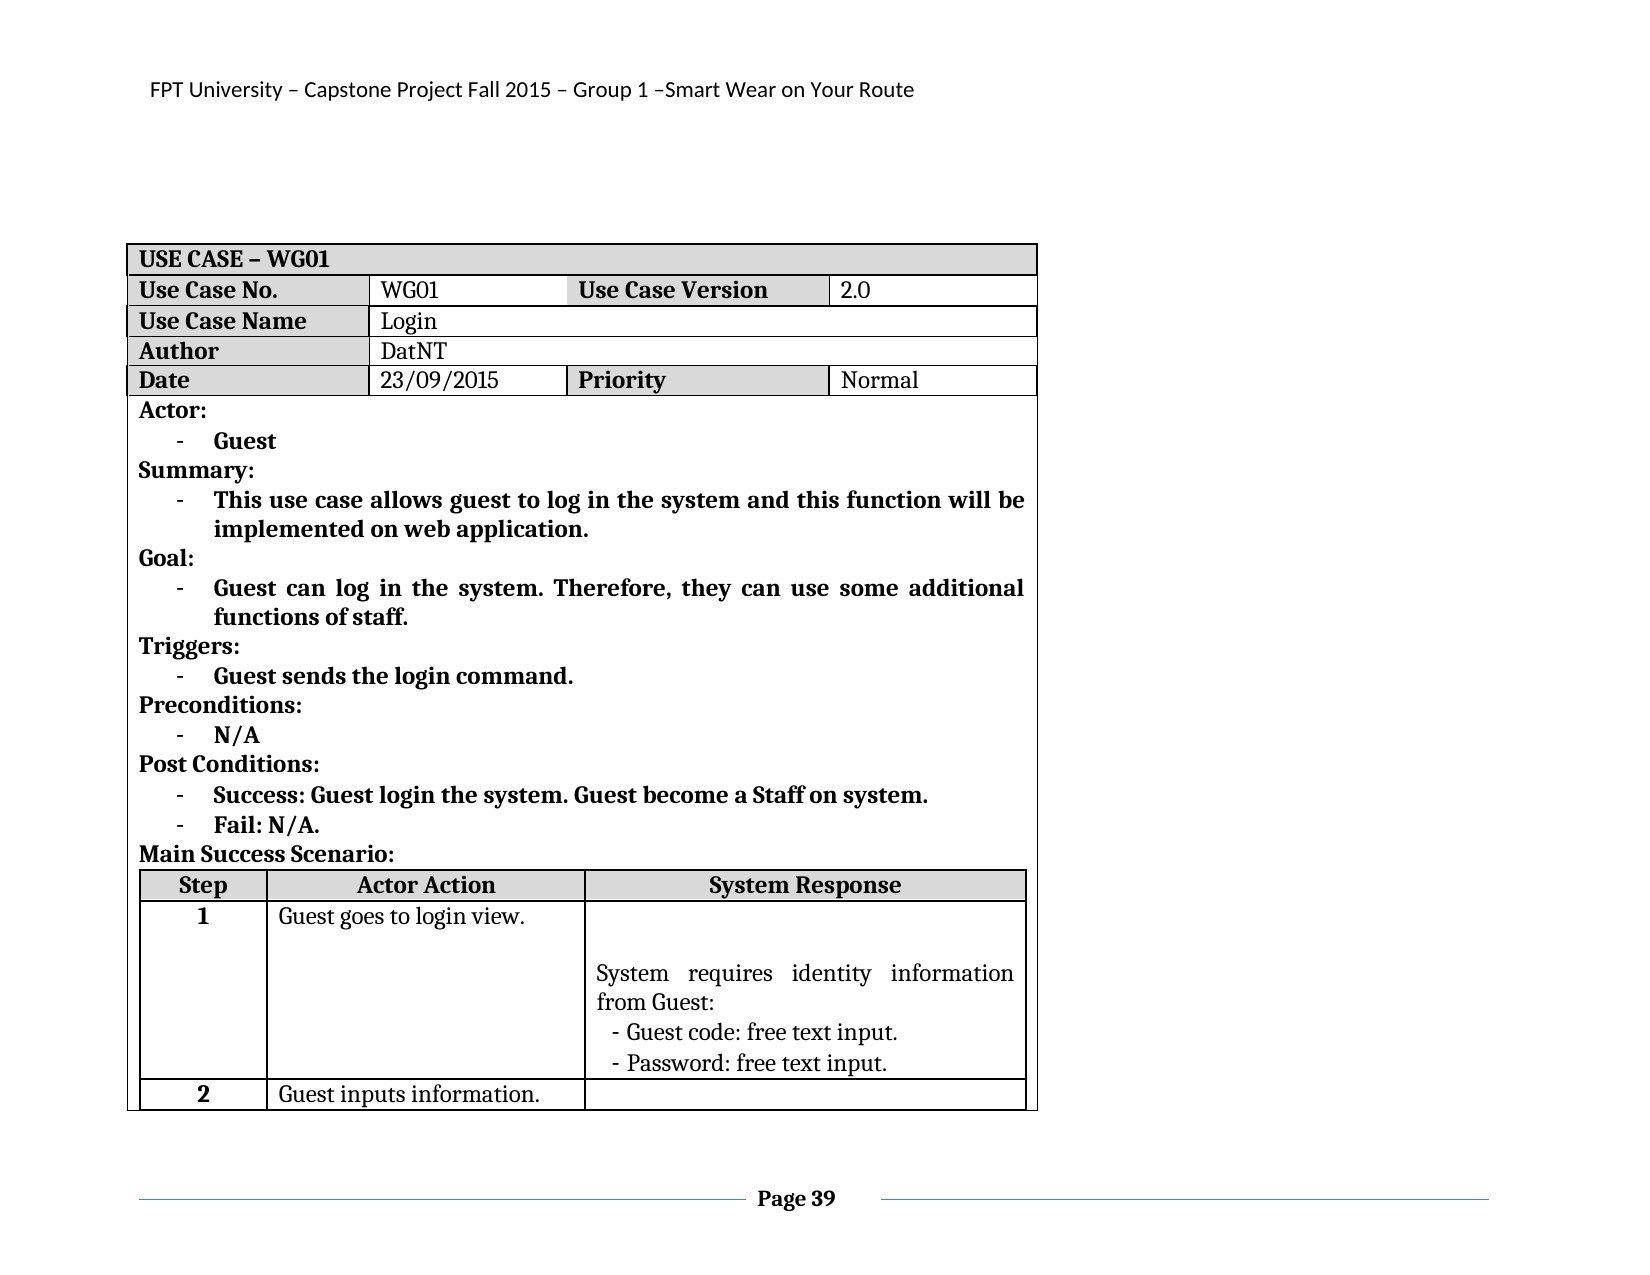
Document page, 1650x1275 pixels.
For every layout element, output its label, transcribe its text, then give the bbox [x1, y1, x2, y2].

table_cell Author [128, 337, 369, 365]
table_cell Date [128, 366, 368, 395]
table_cell Priority [568, 366, 828, 395]
table_header USE CASE – WG01 [128, 245, 1036, 274]
table_cell Use Case Name [128, 306, 368, 336]
table_cell 2.0 [830, 276, 1037, 305]
table_cell Use Case No. [128, 275, 369, 305]
table_cell DatNT [370, 337, 1037, 365]
table_cell Normal [830, 366, 1036, 395]
table_cell 23/09/2015 [370, 366, 566, 395]
table_cell WG01 [370, 276, 567, 305]
table_cell Use Case Version [567, 276, 829, 305]
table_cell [128, 396, 1037, 1109]
table_cell Login [370, 307, 1036, 336]
